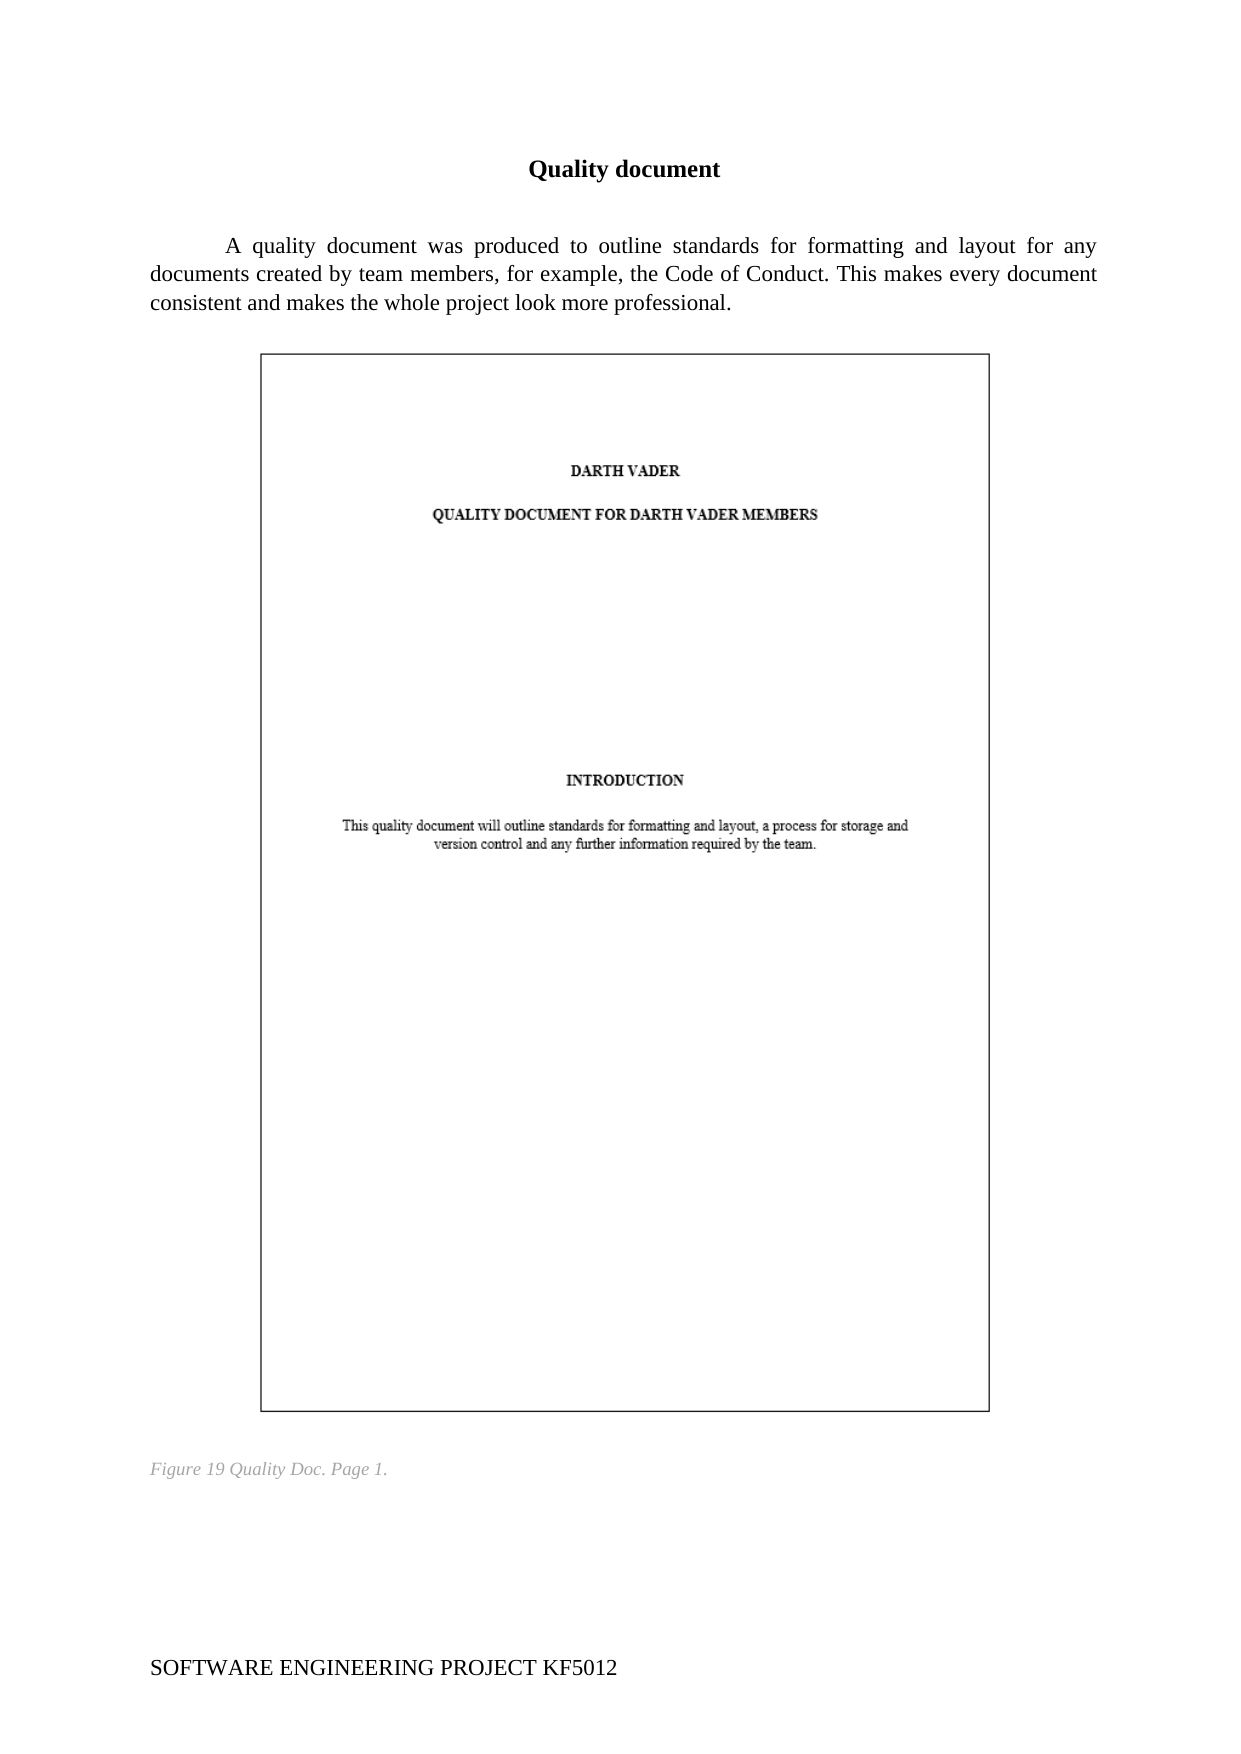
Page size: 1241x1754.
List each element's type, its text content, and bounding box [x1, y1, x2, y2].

text A quality document was produced to outline standards for formatting and layout for any documents created by team members, for example, the Code of Conduct. This makes every document consistent and makes the whole project look more professional. [150, 232, 1098, 315]
picture [236, 334, 1013, 1440]
text Figure 19 Quality Doc. Page 1. [150, 1458, 1098, 1479]
subtitle Quality document [150, 154, 1098, 183]
